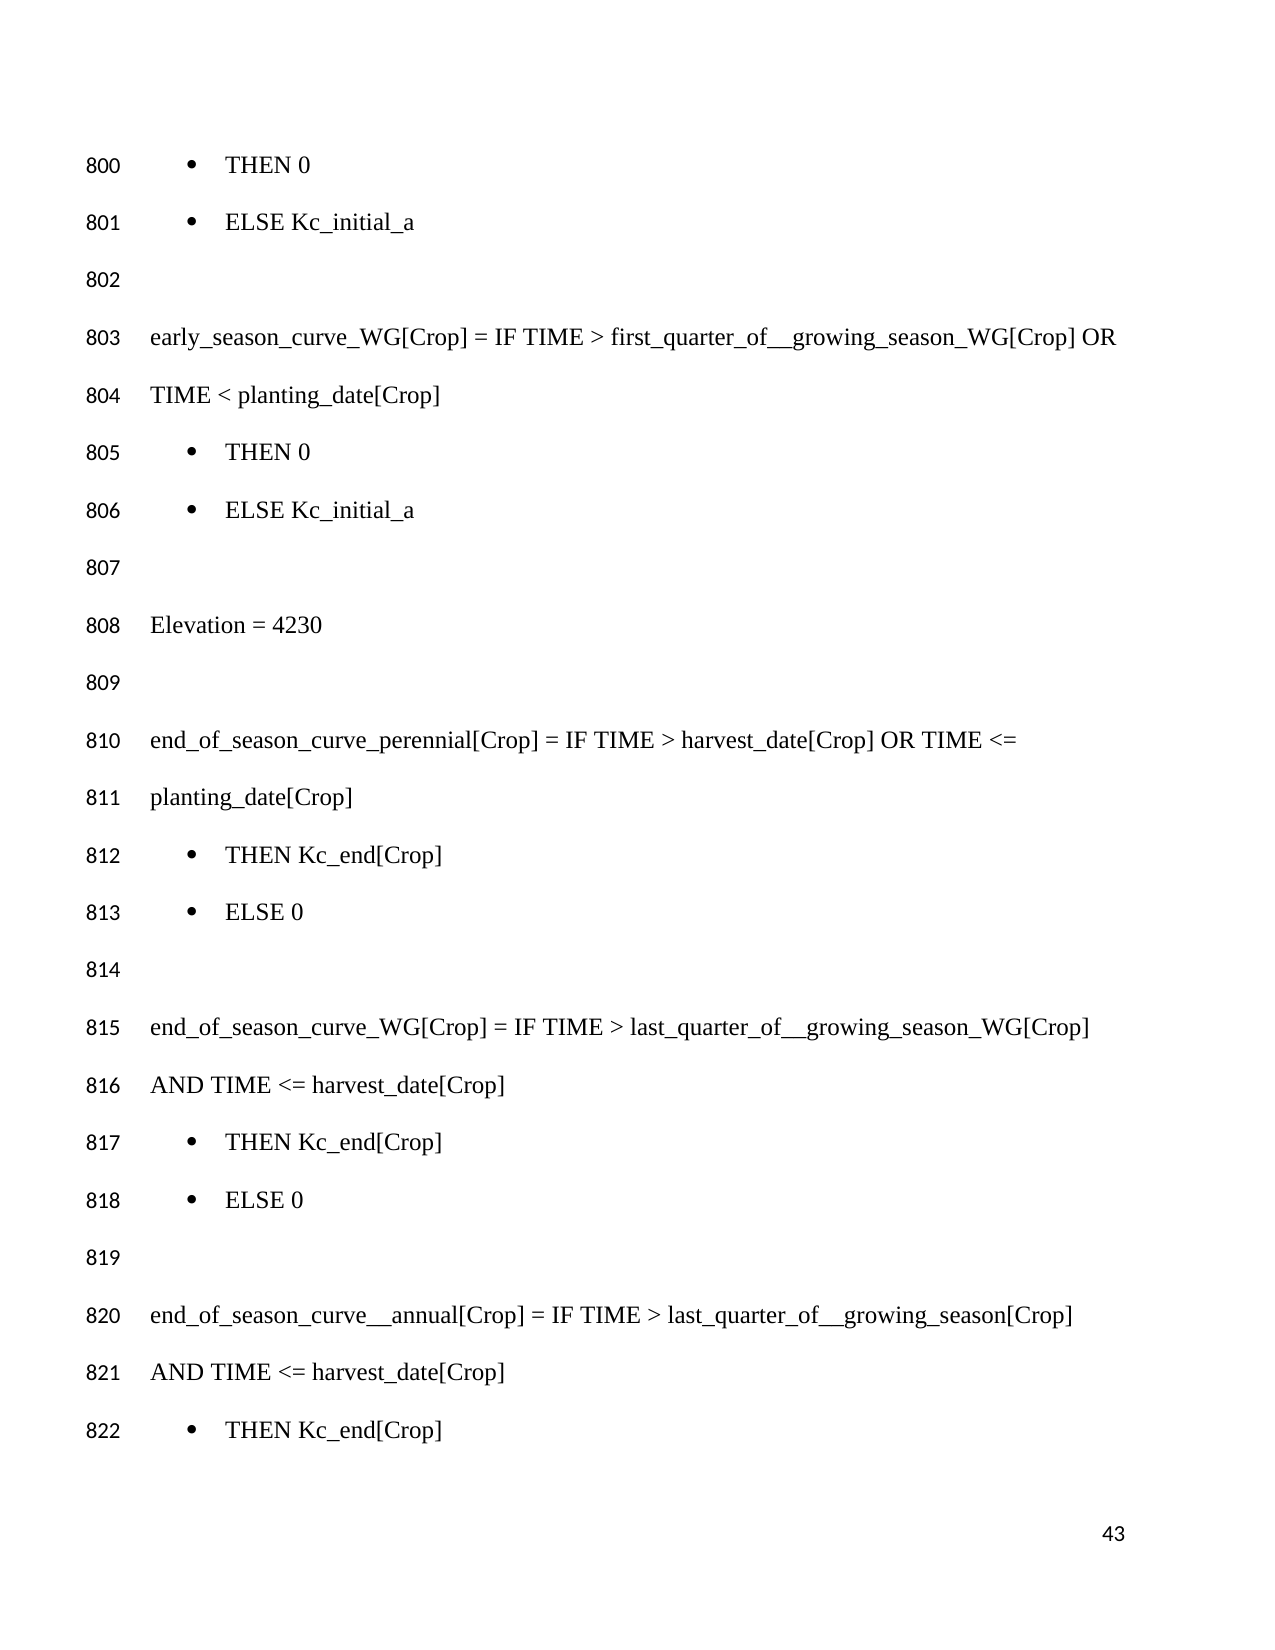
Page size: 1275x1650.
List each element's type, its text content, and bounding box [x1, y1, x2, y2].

text end_of_season_curve_WG[Crop] = IF TIME > last_quarter_of__growing_season_WG[Crop] AND TIME <= harvest_date[Crop] [150, 1012, 1125, 1099]
list ELSE 0 [187, 897, 1125, 926]
list THEN Kc_end[Crop] [187, 1415, 1125, 1444]
text end_of_season_curve__annual[Crop] = IF TIME > last_quarter_of__growing_season[Crop] AND TIME <= harvest_date[Crop] [150, 1300, 1125, 1386]
list THEN 0 [187, 150, 1125, 179]
list ELSE 0 [187, 1185, 1125, 1214]
list ELSE Kc_initial_a [187, 495, 1125, 524]
list THEN Kc_end[Crop] [187, 1127, 1125, 1156]
list ELSE Kc_initial_a [187, 207, 1125, 236]
text end_of_season_curve_perennial[Crop] = IF TIME > harvest_date[Crop] OR TIME <= planting_date[Crop] [150, 725, 1125, 811]
list THEN Kc_end[Crop] [187, 840, 1125, 869]
list THEN 0 [187, 437, 1125, 466]
text Elevation = 4230 [150, 610, 1125, 639]
text early_season_curve_WG[Crop] = IF TIME > first_quarter_of__growing_season_WG[Crop] OR TIME < planting_date[Crop] [150, 322, 1125, 409]
